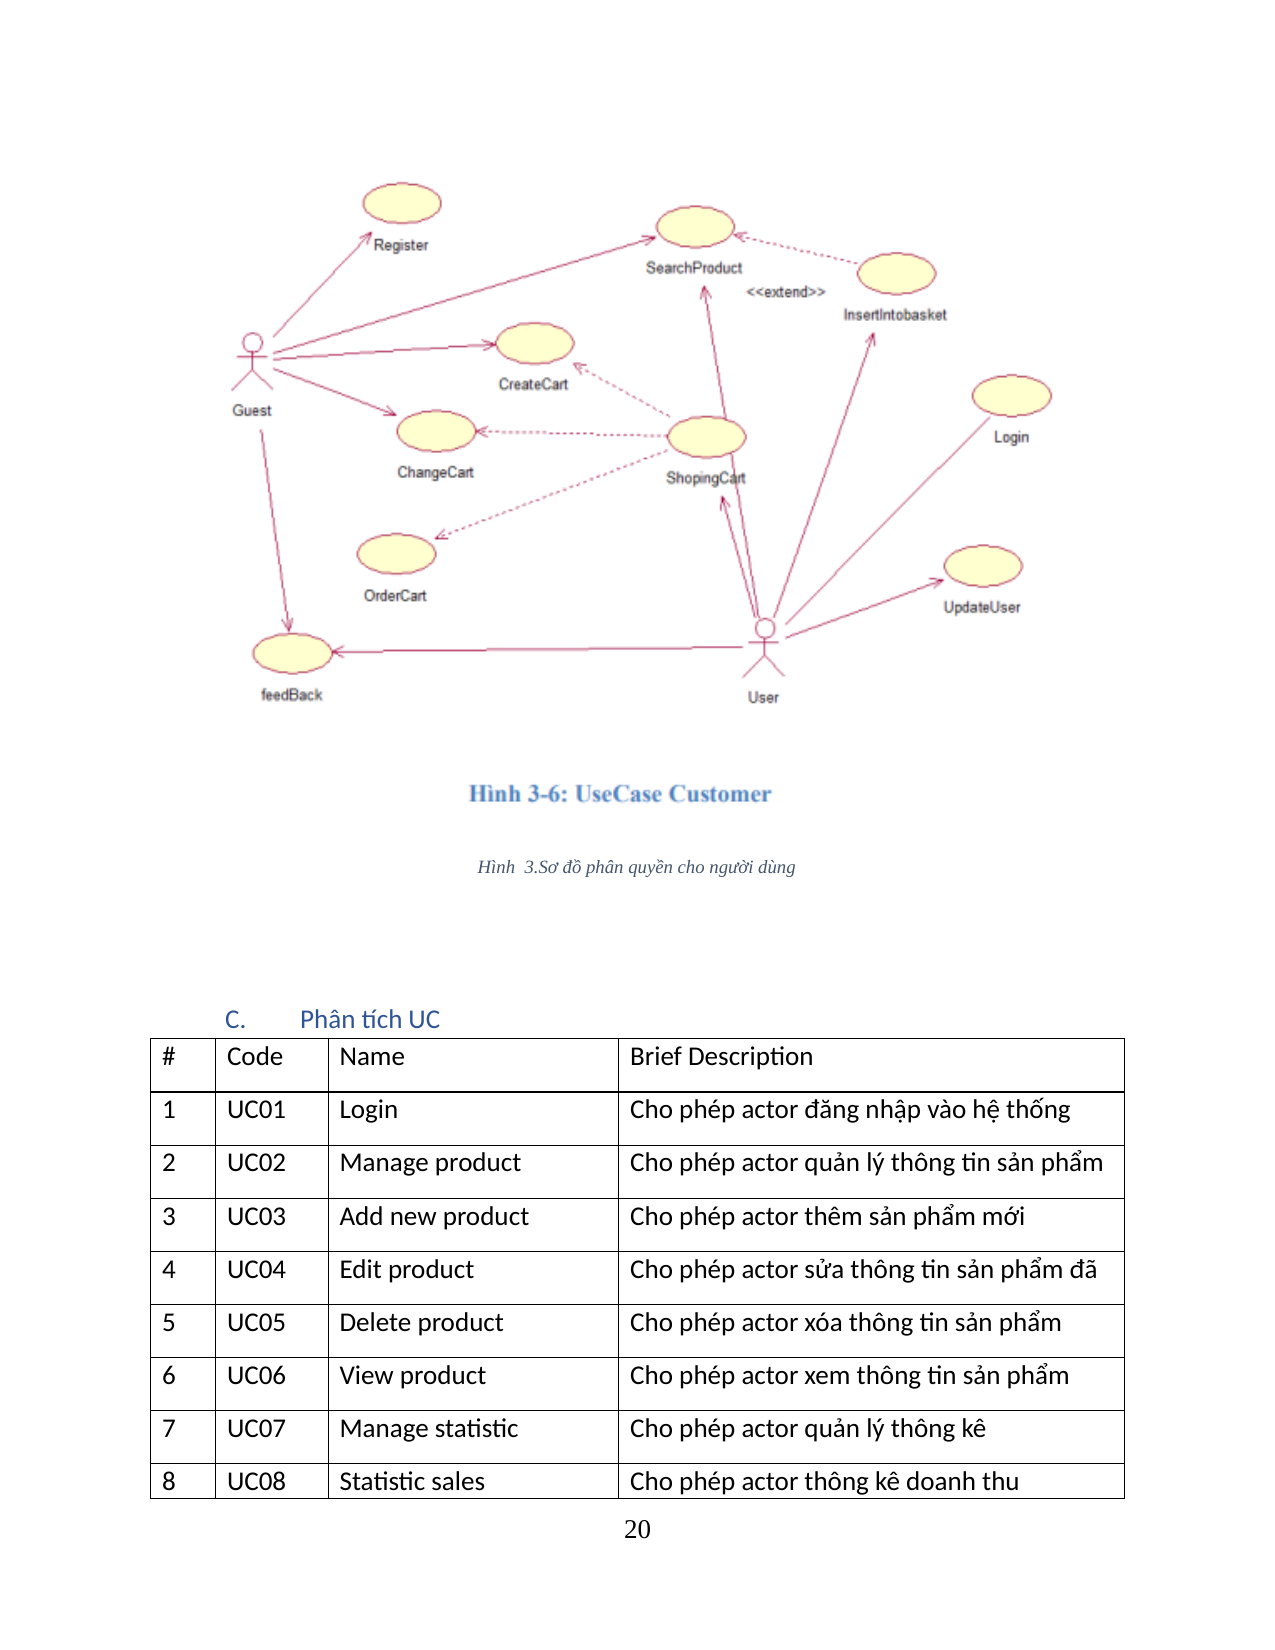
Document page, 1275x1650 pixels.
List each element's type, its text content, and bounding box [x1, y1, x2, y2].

table_cell Edit product [329, 1252, 618, 1304]
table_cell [619, 1464, 1124, 1497]
picture [150, 150, 1129, 837]
table_cell Cho phép actor đăng nhập vào hệ thống [619, 1093, 1124, 1144]
table_cell 5 [151, 1305, 215, 1357]
table_cell View product [329, 1358, 618, 1410]
table_cell Cho phép actor quản lý thông kê [619, 1411, 1124, 1463]
table_cell Cho phép actor xóa thông tin sản phẩm [619, 1305, 1124, 1357]
table_cell 1 [151, 1093, 215, 1144]
table_header # [151, 1039, 215, 1091]
table_cell Delete product [329, 1305, 618, 1357]
table_cell Manage statistic [329, 1411, 618, 1463]
table_cell 3 [151, 1199, 215, 1251]
table_cell UC03 [216, 1199, 328, 1251]
table_cell 4 [151, 1252, 215, 1304]
table_cell Cho phép actor thêm sản phẩm mới [619, 1199, 1124, 1251]
table_cell Statistic sales [329, 1464, 618, 1497]
table_cell Manage product [329, 1146, 618, 1198]
table_cell Cho phép actor quản lý thông tin sản phẩm [619, 1146, 1124, 1198]
table_cell UC08 [216, 1464, 328, 1497]
table_cell 7 [151, 1411, 215, 1463]
table_header Name [329, 1039, 618, 1091]
table_cell Add new product [329, 1199, 618, 1251]
subtitle Phân tích UC [225, 1003, 1125, 1036]
table_cell Cho phép actor sửa thông tin sản phẩm đã [619, 1252, 1124, 1304]
table_cell UC05 [216, 1305, 328, 1357]
table_cell Login [329, 1093, 618, 1144]
table_cell UC06 [216, 1358, 328, 1410]
table_cell Cho phép actor xem thông tin sản phẩm [619, 1358, 1124, 1410]
table_cell 2 [151, 1146, 215, 1198]
table_cell UC01 [216, 1093, 328, 1144]
table_cell UC02 [216, 1146, 328, 1198]
table_cell 8 [151, 1464, 215, 1497]
table_header Brief Description [619, 1039, 1124, 1091]
table_cell UC07 [216, 1411, 328, 1463]
table_cell 6 [151, 1358, 215, 1410]
table_cell UC04 [216, 1252, 328, 1304]
table_header Code [216, 1039, 328, 1091]
